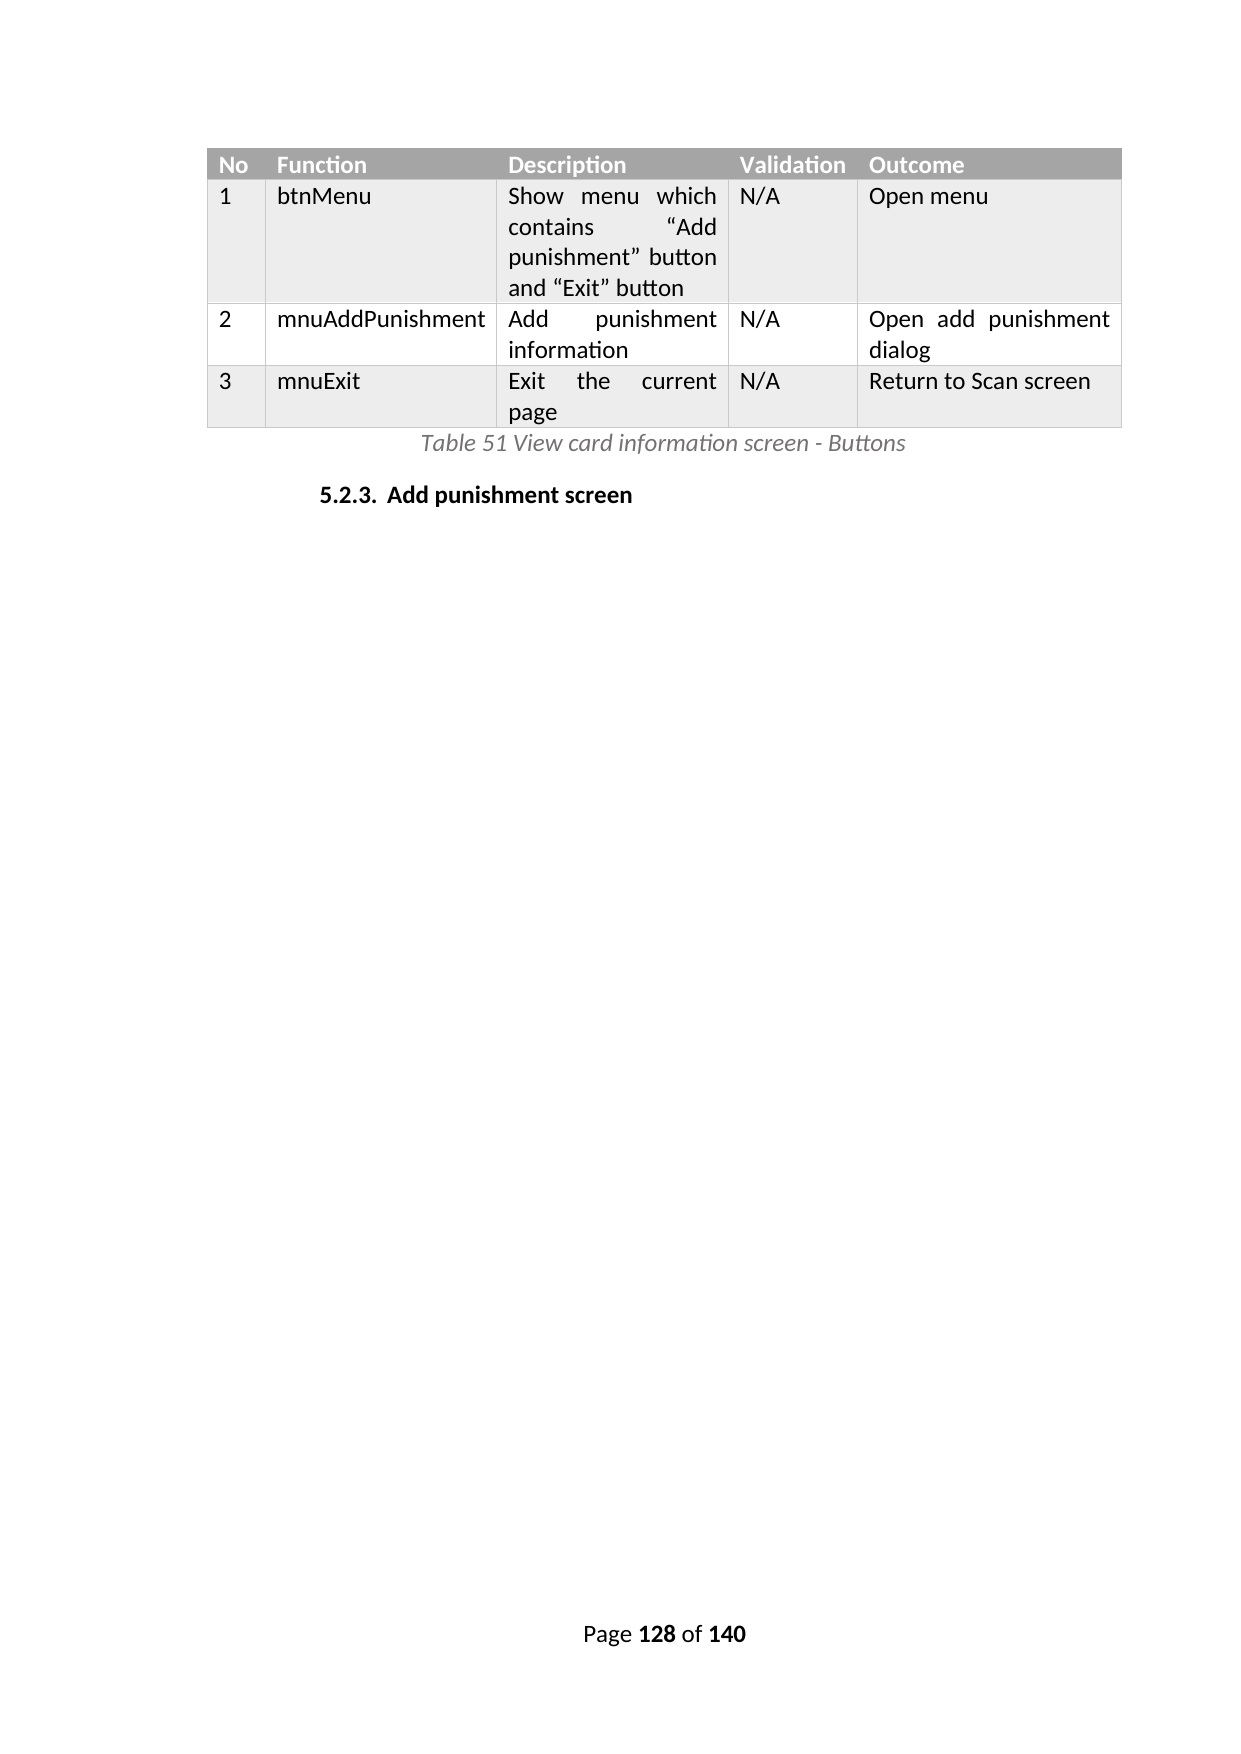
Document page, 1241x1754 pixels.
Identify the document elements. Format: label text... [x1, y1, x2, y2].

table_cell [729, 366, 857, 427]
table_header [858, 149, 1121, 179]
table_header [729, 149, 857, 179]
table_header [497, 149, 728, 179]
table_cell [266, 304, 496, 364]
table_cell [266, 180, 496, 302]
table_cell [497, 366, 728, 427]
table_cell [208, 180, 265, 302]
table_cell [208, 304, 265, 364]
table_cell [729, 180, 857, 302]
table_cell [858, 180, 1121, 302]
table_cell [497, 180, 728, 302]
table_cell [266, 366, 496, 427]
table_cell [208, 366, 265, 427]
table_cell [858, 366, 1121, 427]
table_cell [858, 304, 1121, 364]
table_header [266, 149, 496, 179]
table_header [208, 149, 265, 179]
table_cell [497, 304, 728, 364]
subtitle Add punishment screen [319, 479, 1122, 509]
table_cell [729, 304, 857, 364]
text Table View card information screen - Buttons [207, 428, 1122, 458]
